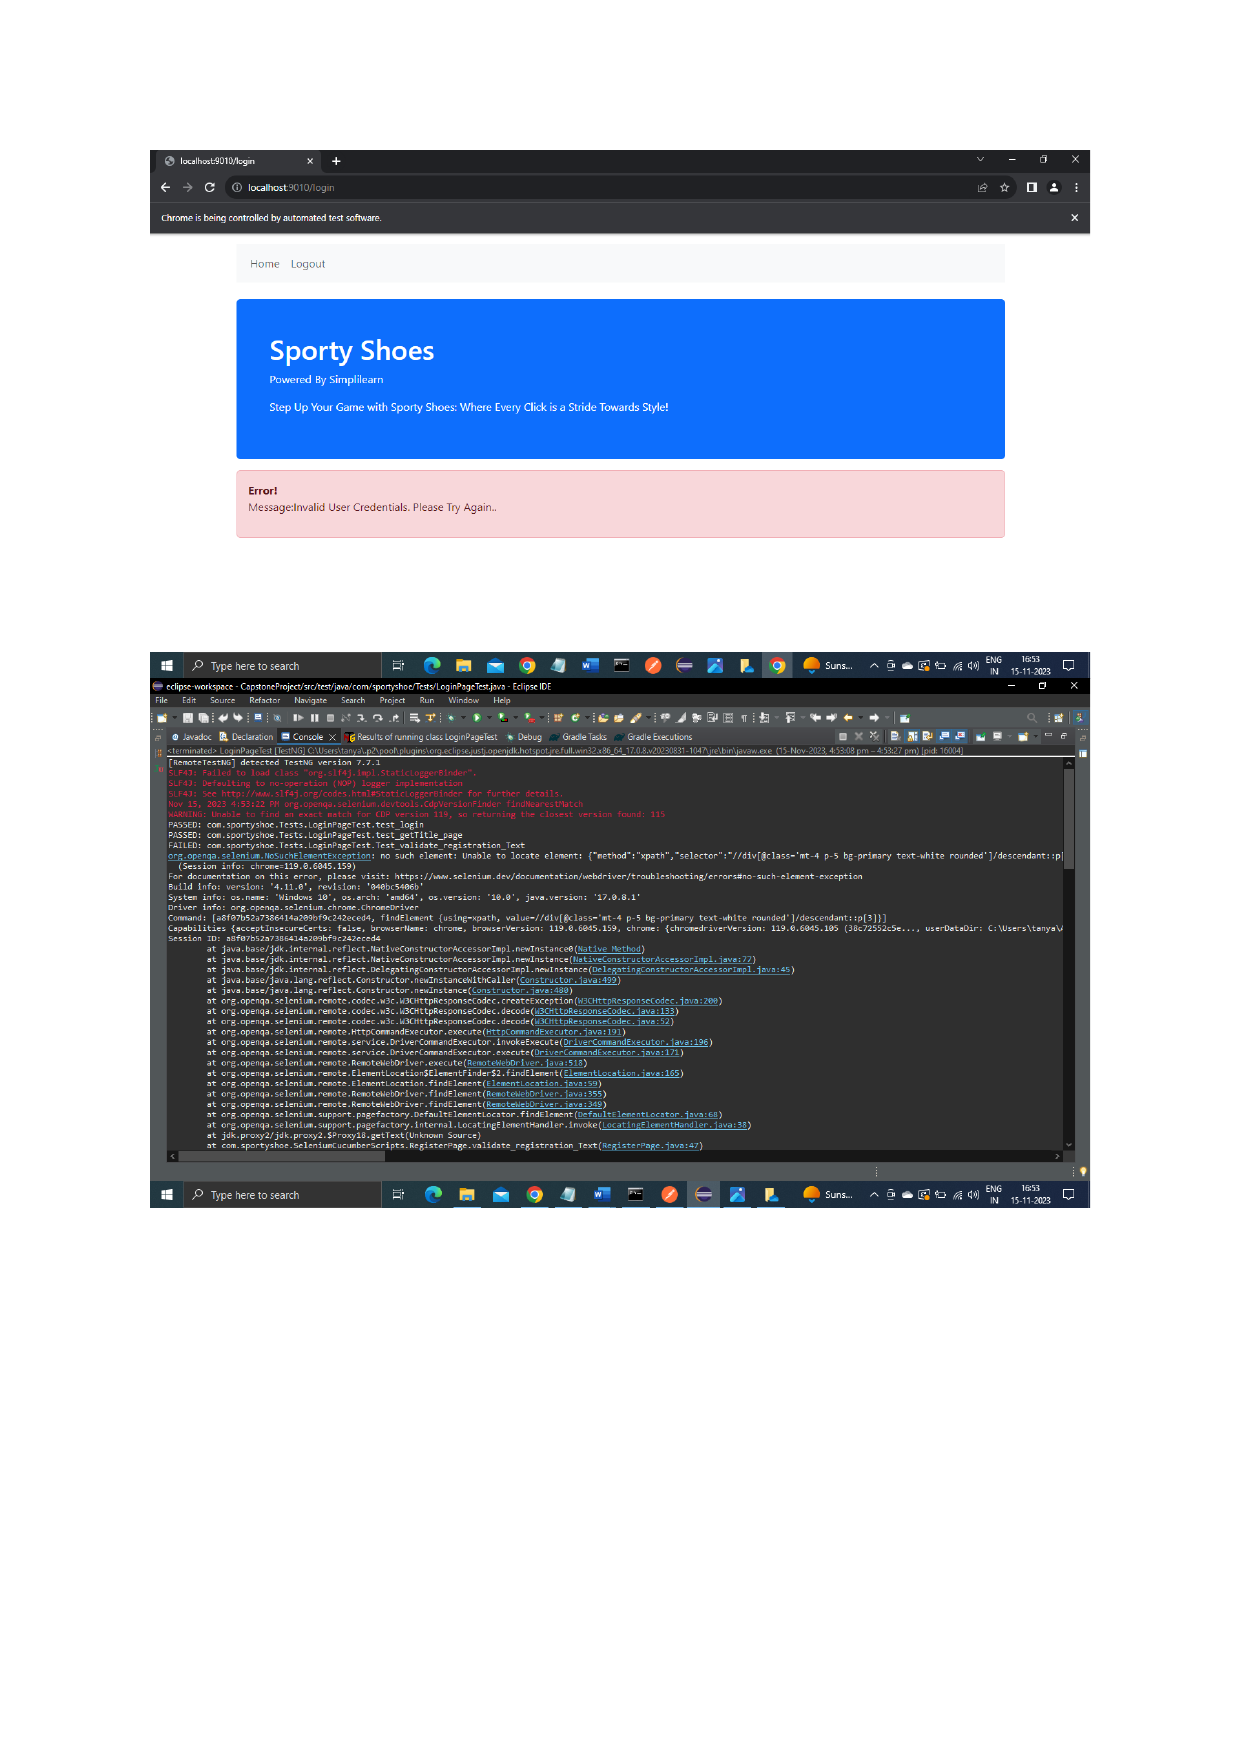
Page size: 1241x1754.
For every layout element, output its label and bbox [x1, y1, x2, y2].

picture [150, 150, 1091, 1208]
